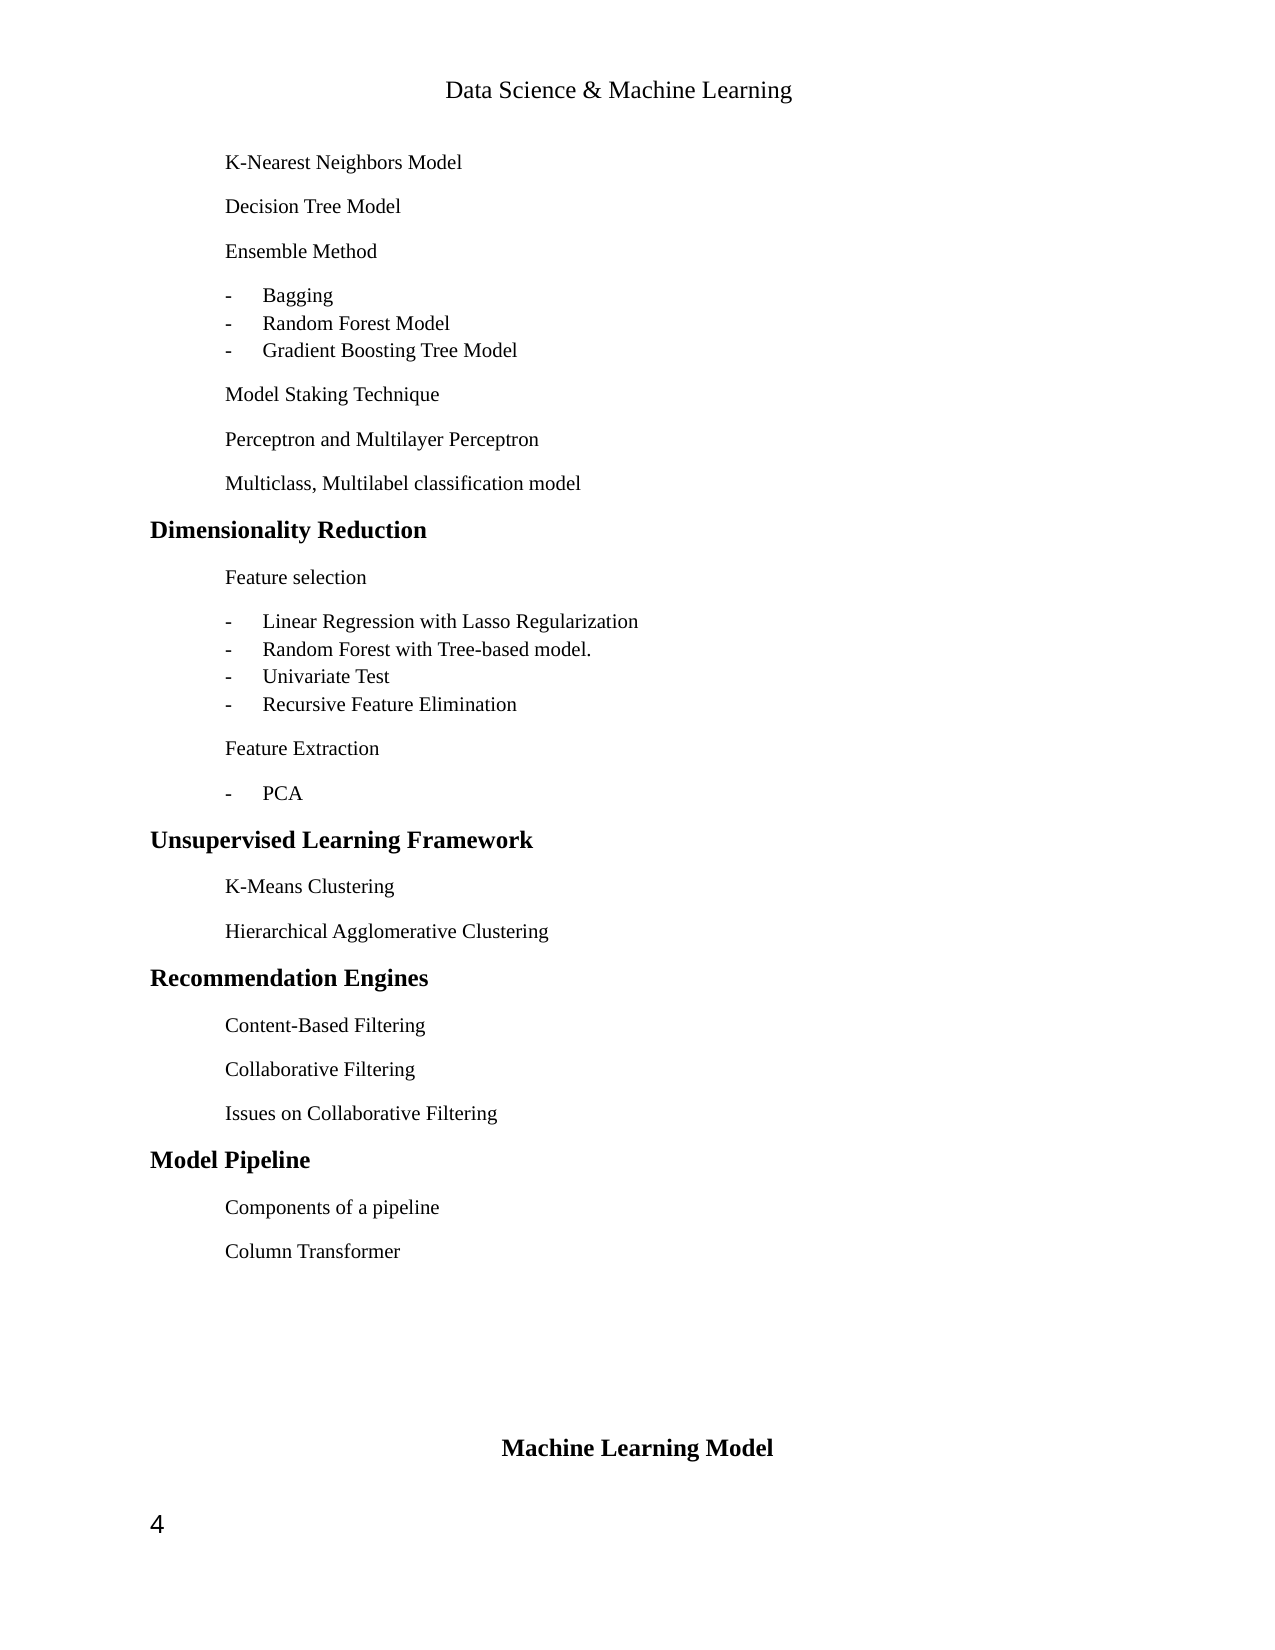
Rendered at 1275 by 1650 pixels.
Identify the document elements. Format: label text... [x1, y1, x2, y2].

text Collaborative Filtering [225, 1057, 1125, 1081]
list Univariate Test [225, 664, 1125, 688]
text K-Nearest Neighbors Model [225, 150, 1125, 174]
text Issues on Collaborative Filtering [225, 1101, 1125, 1125]
text Components of a pipeline [225, 1195, 1125, 1219]
text Recommendation Engines [150, 963, 1125, 992]
text Model Pipeline [150, 1145, 1125, 1174]
list Gradient Boosting Tree Model [225, 338, 1125, 362]
text Hierarchical Agglomerative Clustering [225, 919, 1125, 943]
text Model Staking Technique [225, 382, 1125, 406]
text Ensemble Method [225, 238, 1125, 263]
text Perceptron and Multilayer Perceptron [225, 427, 1125, 451]
list Random Forest with Tree-based model. [225, 637, 1125, 661]
text Decision Tree Model [225, 194, 1125, 218]
text Machine Learning Model [150, 1433, 1125, 1461]
text Content-Based Filtering [225, 1013, 1125, 1037]
list Recursive Feature Elimination [225, 692, 1125, 716]
text Unsupervised Learning Framework [150, 825, 1125, 853]
text Column Transformer [225, 1239, 1125, 1263]
list Bagging [225, 283, 1125, 307]
list Linear Regression with Lasso Regularization [225, 609, 1125, 633]
text Multiclass, Multilabel classification model [225, 471, 1125, 495]
list Random Forest Model [225, 310, 1125, 334]
list PCA [225, 780, 1125, 804]
text K-Means Clustering [225, 874, 1125, 898]
text Dimensionality Reduction [150, 515, 1125, 544]
text Feature Extraction [225, 736, 1125, 760]
text Feature selection [225, 565, 1125, 589]
